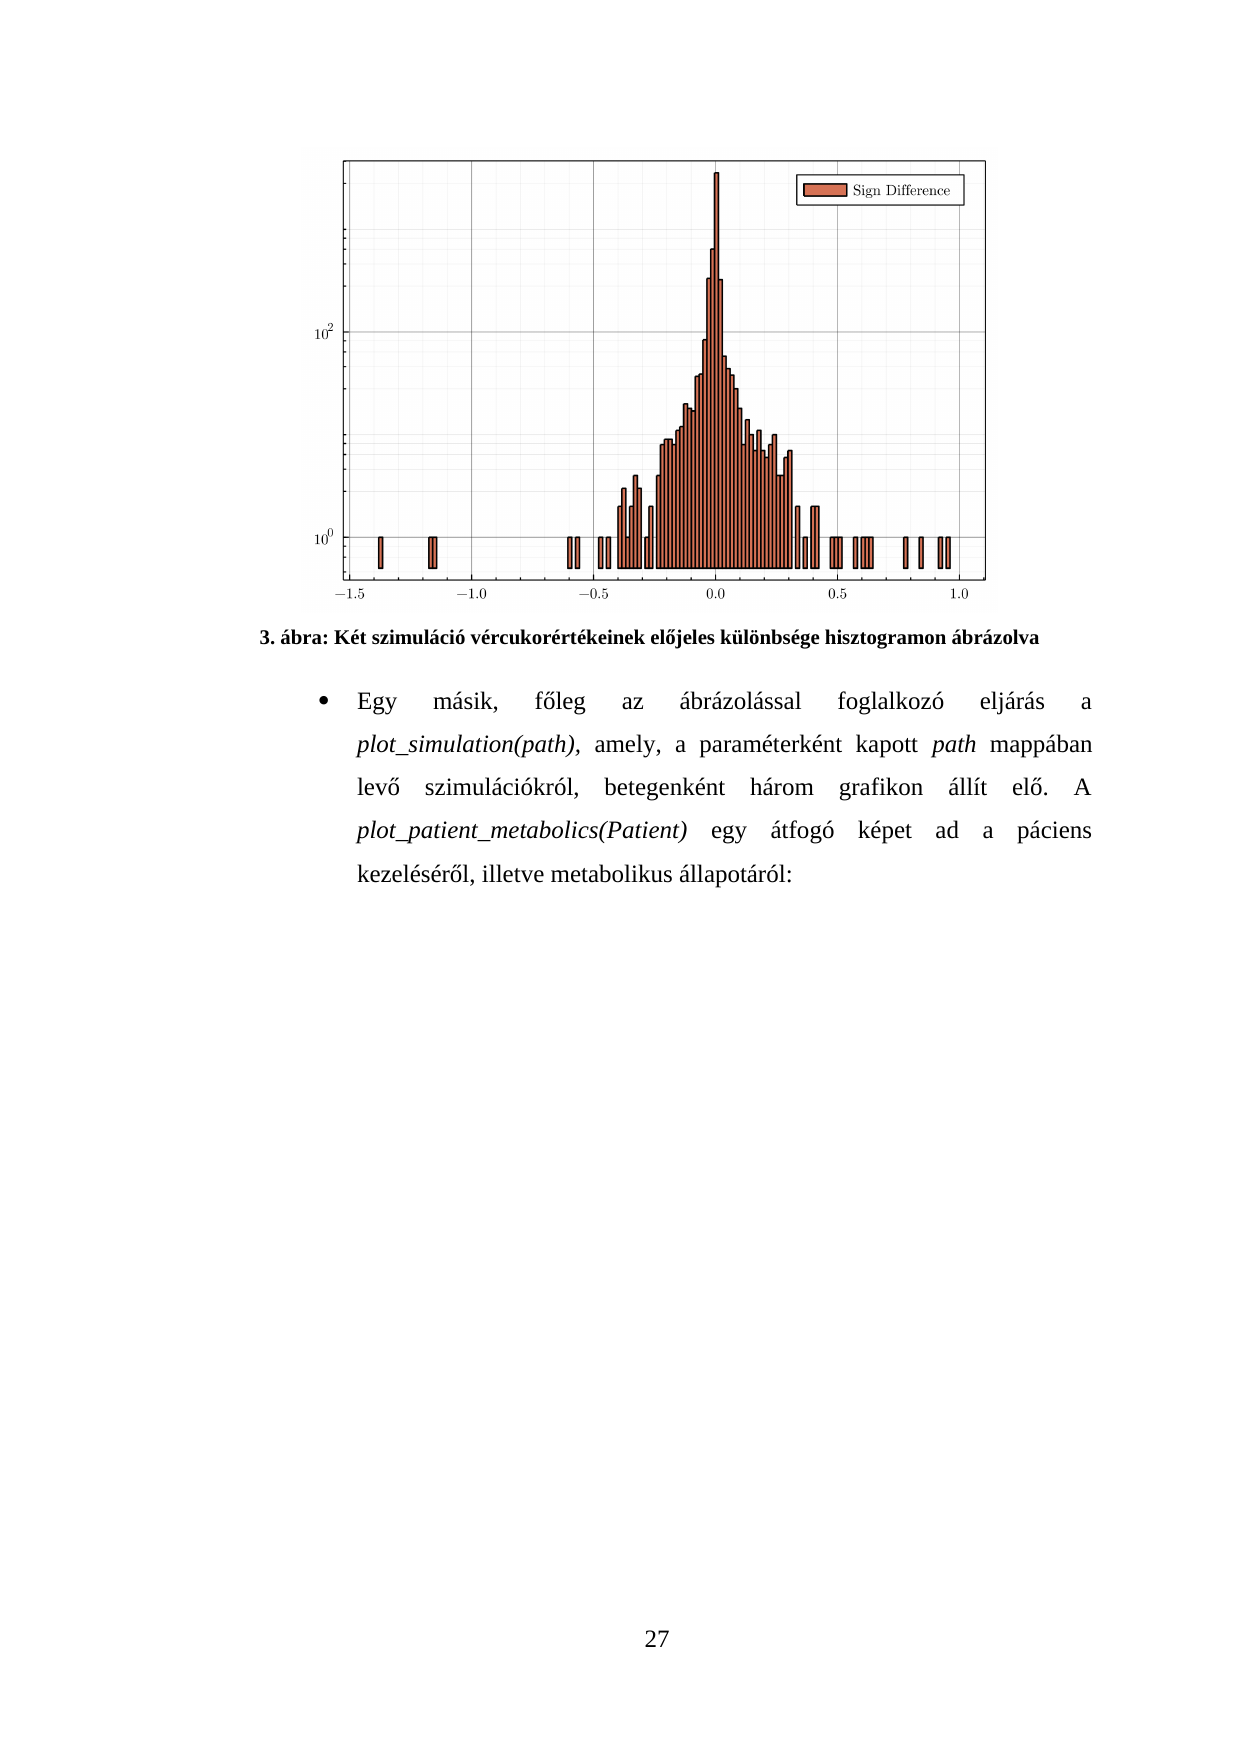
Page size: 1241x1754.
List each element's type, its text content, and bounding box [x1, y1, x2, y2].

list Egy másik, főleg az ábrázolással foglalkozó eljárás a plot_simulation(path), amely, a paraméterként kapott path mappában levő szimulációkról, betegenként három grafikon állít elő. A plot_patient_metabolics(Patient) egy átfogó képet ad a páciens kezeléséről, illetve metabolikus állapotáról: [319, 686, 1092, 887]
picture [300, 147, 999, 613]
